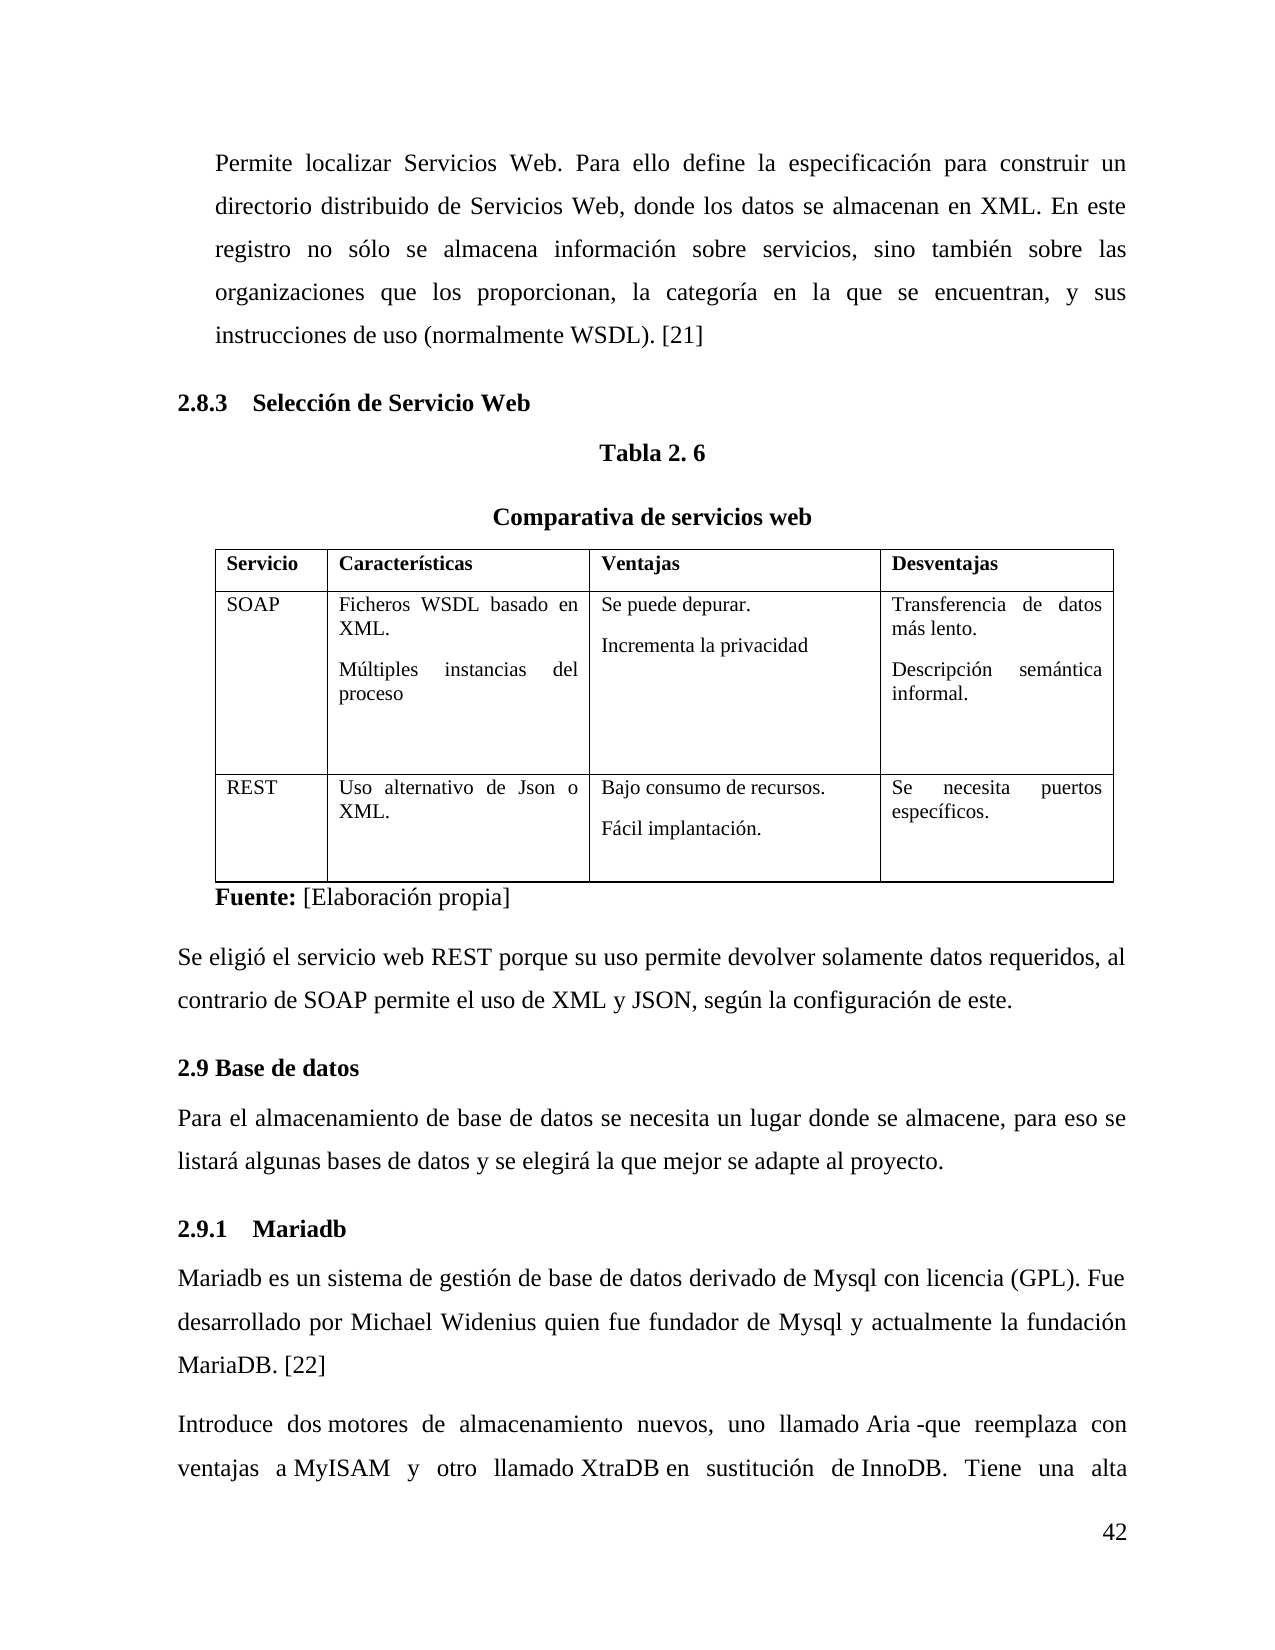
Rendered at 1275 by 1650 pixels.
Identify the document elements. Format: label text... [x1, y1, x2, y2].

table_header Desventajas [881, 550, 1113, 591]
text Fuente: [Elaboración propia] [215, 882, 1127, 911]
table_cell SOAP [216, 592, 327, 774]
subtitle Mariadb [177, 1214, 1127, 1243]
table_cell Se puede depurar. Incrementa la privacidad [590, 592, 880, 774]
subtitle Base de datos [177, 1053, 1127, 1082]
table_cell Bajo consumo de recursos. Fácil implantación. [590, 775, 880, 881]
text Tabla 2. 6 [177, 438, 1127, 466]
text Permite localizar Servicios Web. Para ello define la especificación para construir un directorio distribuido de Servicios Web, donde los datos se almacenan en XML. En este registro no sólo se almacena información sobre servicios, sino también sobre las organizaciones que los proporcionan, la categoría en la que se encuentran, y sus instrucciones de uso (normalmente WSDL). [21] [215, 148, 1127, 349]
table_cell Se necesita puertos específicos. [881, 775, 1113, 881]
text Mariadb es un sistema de gestión de base de datos derivado de Mysql con licencia (GPL). Fue desarrollado por Michael Widenius quien fue fundador de Mysql y actualmente la fundación MariaDB. [22] [177, 1263, 1127, 1378]
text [177, 1409, 1127, 1481]
text Se eligió el servicio web REST porque su uso permite devolver solamente datos requeridos, al contrario de SOAP permite el uso de XML y JSON, según la configuración de este. [177, 942, 1127, 1014]
table_cell Uso alternativo de Json o XML. [328, 775, 589, 881]
table_header Servicio [216, 550, 327, 591]
table_header Características [328, 550, 589, 591]
table_cell Transferencia de datos más lento. Descripción semántica informal. [881, 592, 1113, 774]
subtitle Selección de Servicio Web [177, 388, 1127, 417]
table_cell REST [216, 775, 327, 881]
table_cell Ficheros WSDL basado en XML. Múltiples instancias del proceso [328, 592, 589, 774]
text Para el almacenamiento de base de datos se necesita un lugar donde se almacene, para eso se listará algunas bases de datos y se elegirá la que mejor se adapte al proyecto. [177, 1103, 1127, 1175]
table_header Ventajas [590, 550, 880, 591]
text Comparativa de servicios web [177, 502, 1127, 530]
